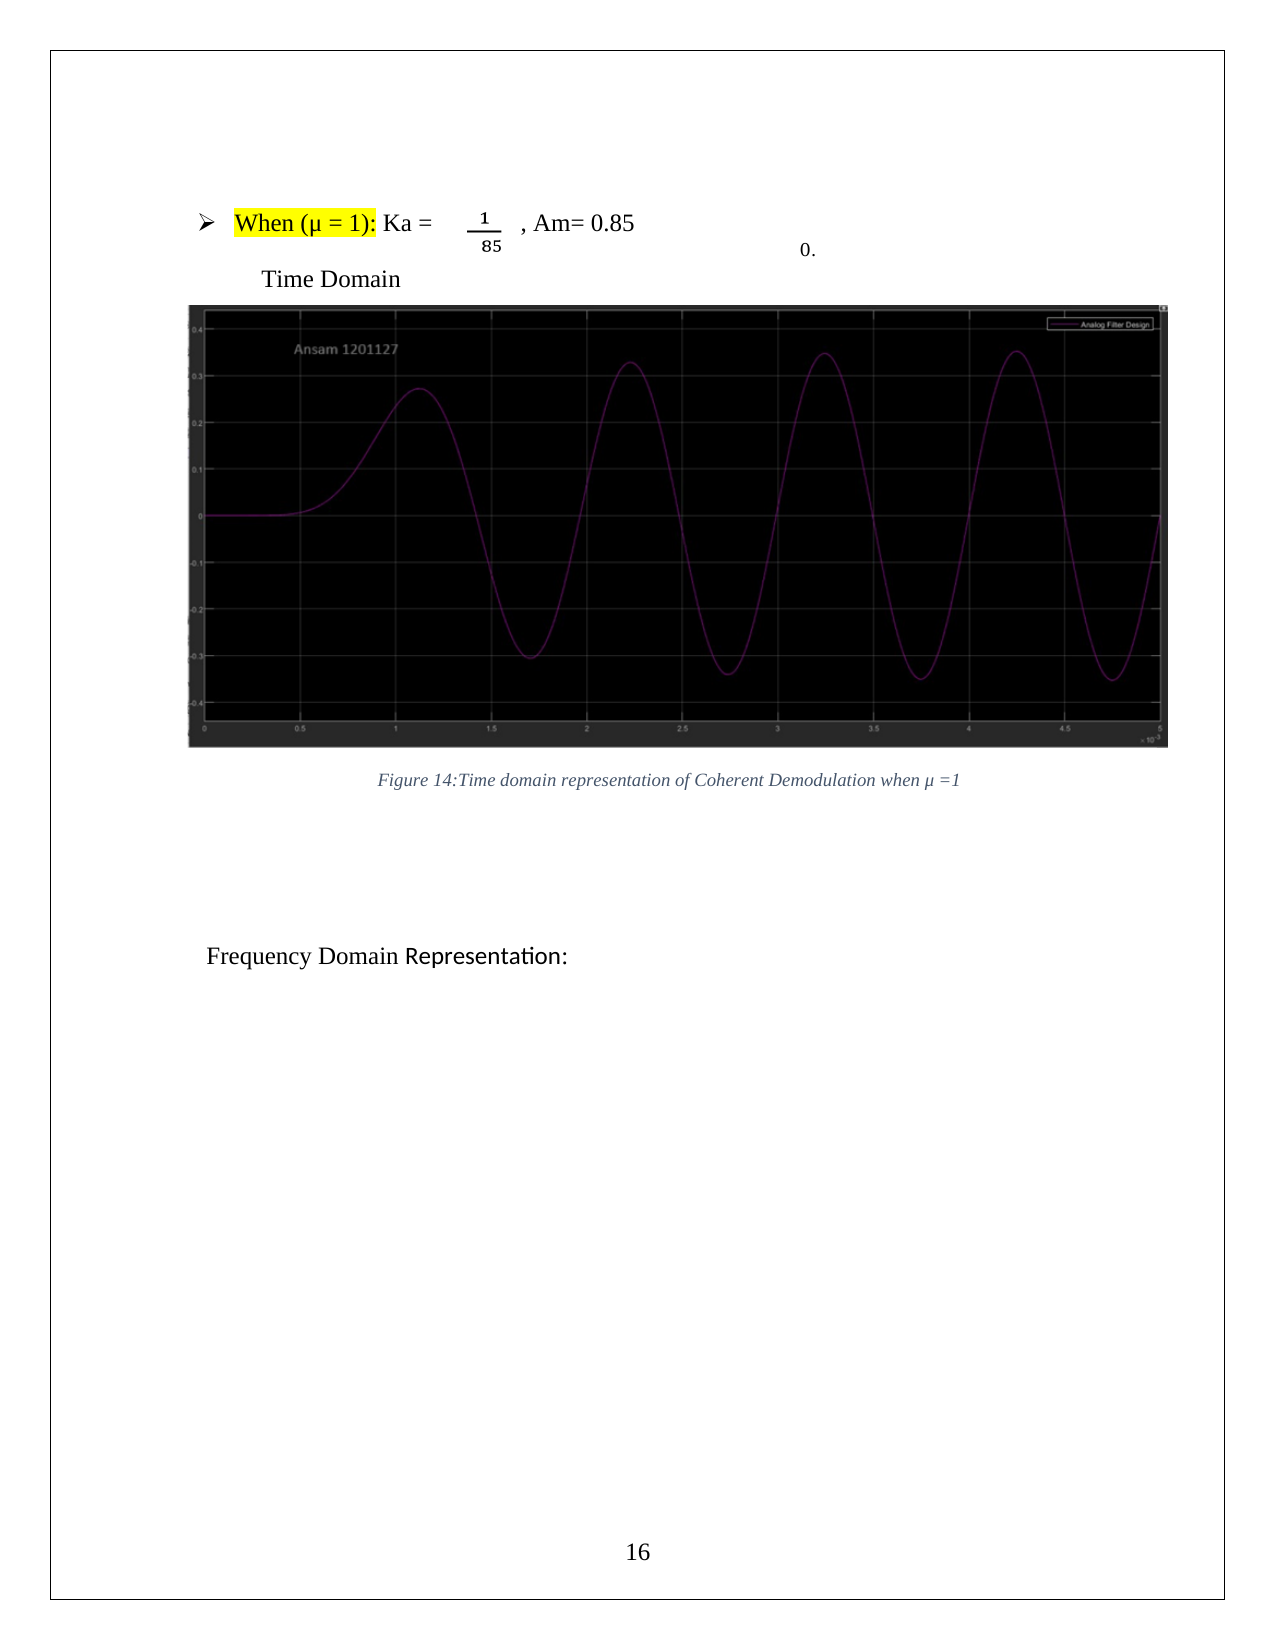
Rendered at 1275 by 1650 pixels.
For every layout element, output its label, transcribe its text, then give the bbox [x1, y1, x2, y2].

text Frequency Domain Representation: [187, 940, 1118, 971]
picture [187, 305, 1168, 748]
text Figure 14:Time domain representation of Coherent Demodulation when μ =1 [187, 769, 1153, 791]
text 0. [467, 239, 1153, 260]
picture [466, 212, 502, 252]
text Time Domain [261, 264, 501, 293]
list When (μ = 1): Ka = , Am= 0.85 [376, 208, 1031, 237]
